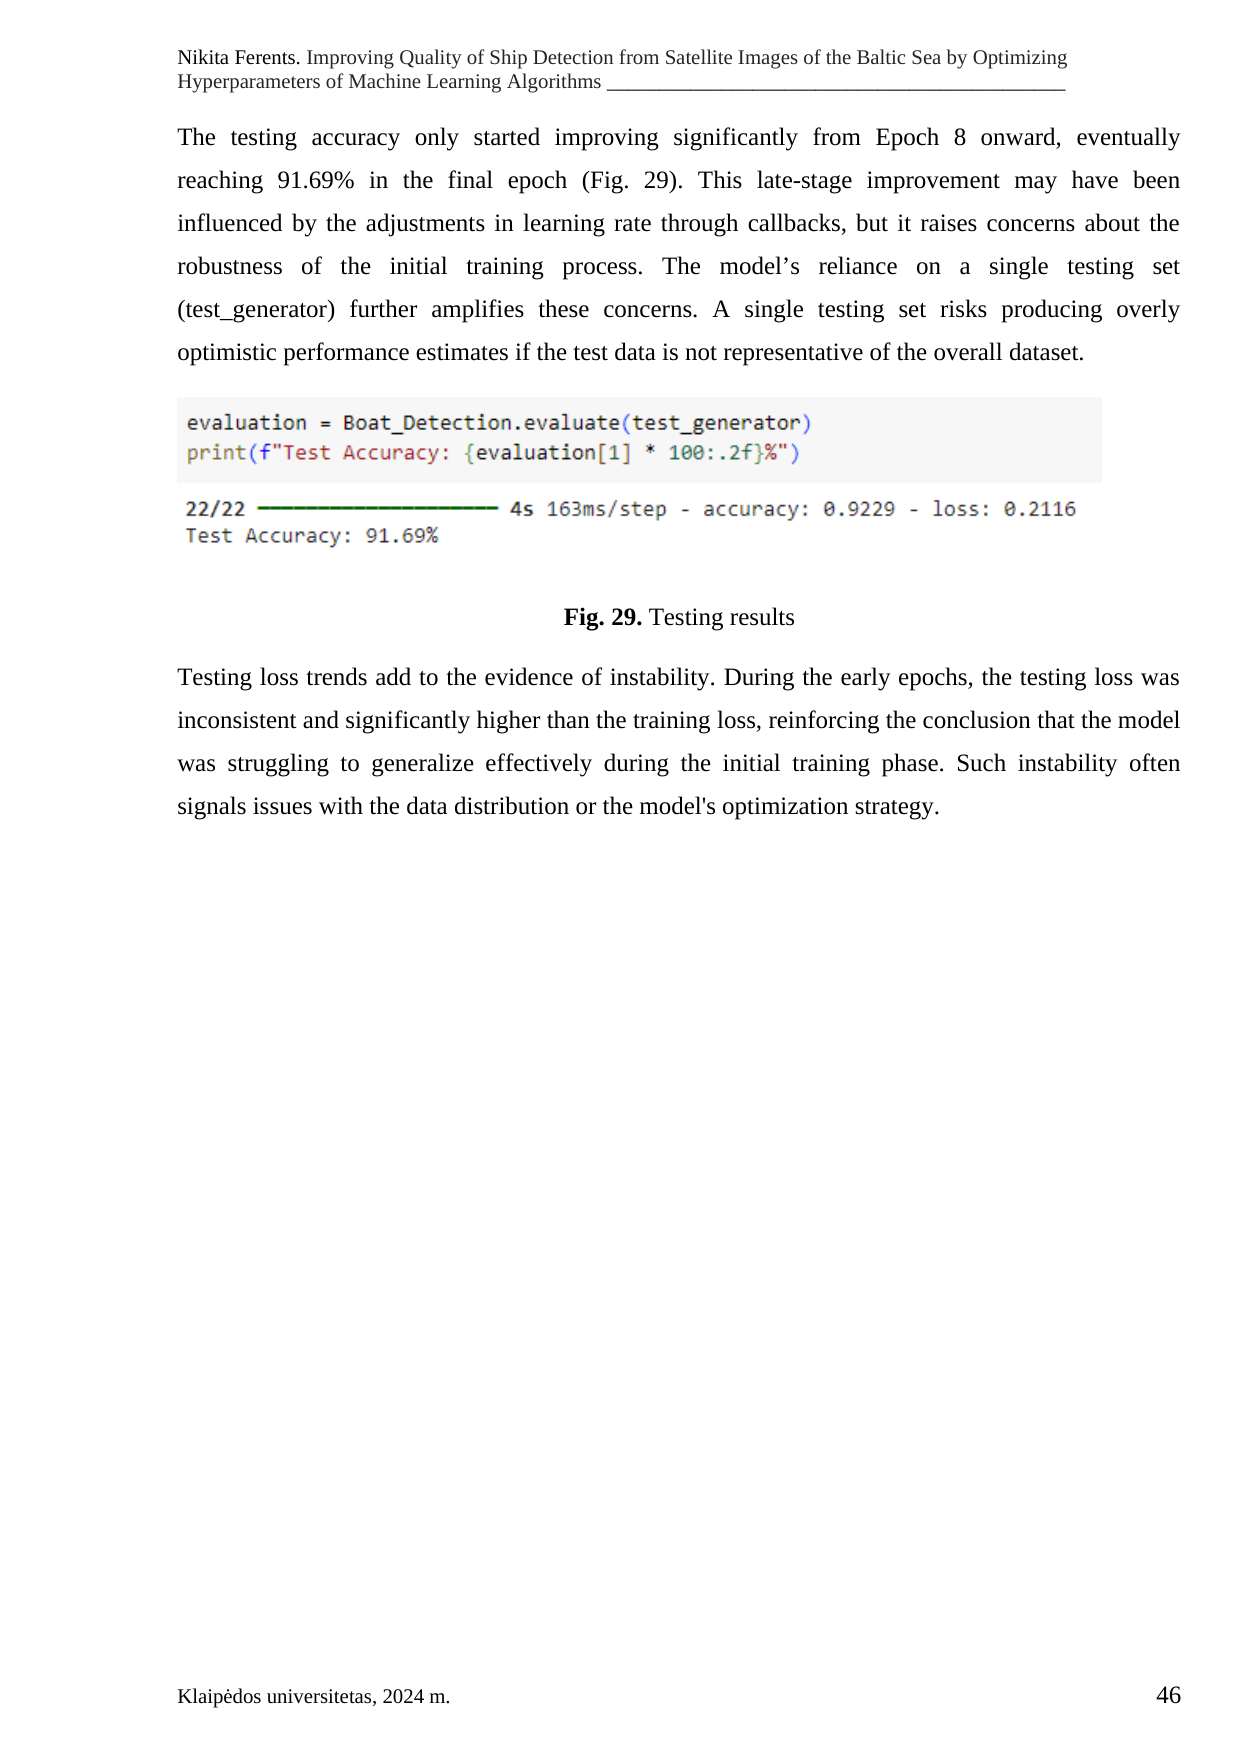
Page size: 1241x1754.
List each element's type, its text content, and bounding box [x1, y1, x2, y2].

text Fig. 29. Testing results [177, 602, 1182, 631]
text Testing loss trends add to the evidence of instability. During the early epochs, the testing loss was inconsistent and significantly higher than the training loss, reinforcing the conclusion that the model was struggling to generalize effectively during the initial training phase. Such instability often signals issues with the data distribution or the model's optimization strategy. [177, 662, 1182, 820]
text The testing accuracy only started improving significantly from Epoch 8 onward, eventually reaching 91.69% in the final epoch (Fig. 29). This late-stage improvement may have been influenced by the adjustments in learning rate through callbacks, but it raises concerns about the robustness of the initial training process. The model’s reliance on a single testing set (test_generator) further amplifies these concerns. A single testing set risks producing overly optimistic performance estimates if the test data is not representative of the overall dataset. [177, 122, 1182, 366]
picture [177, 397, 1102, 571]
